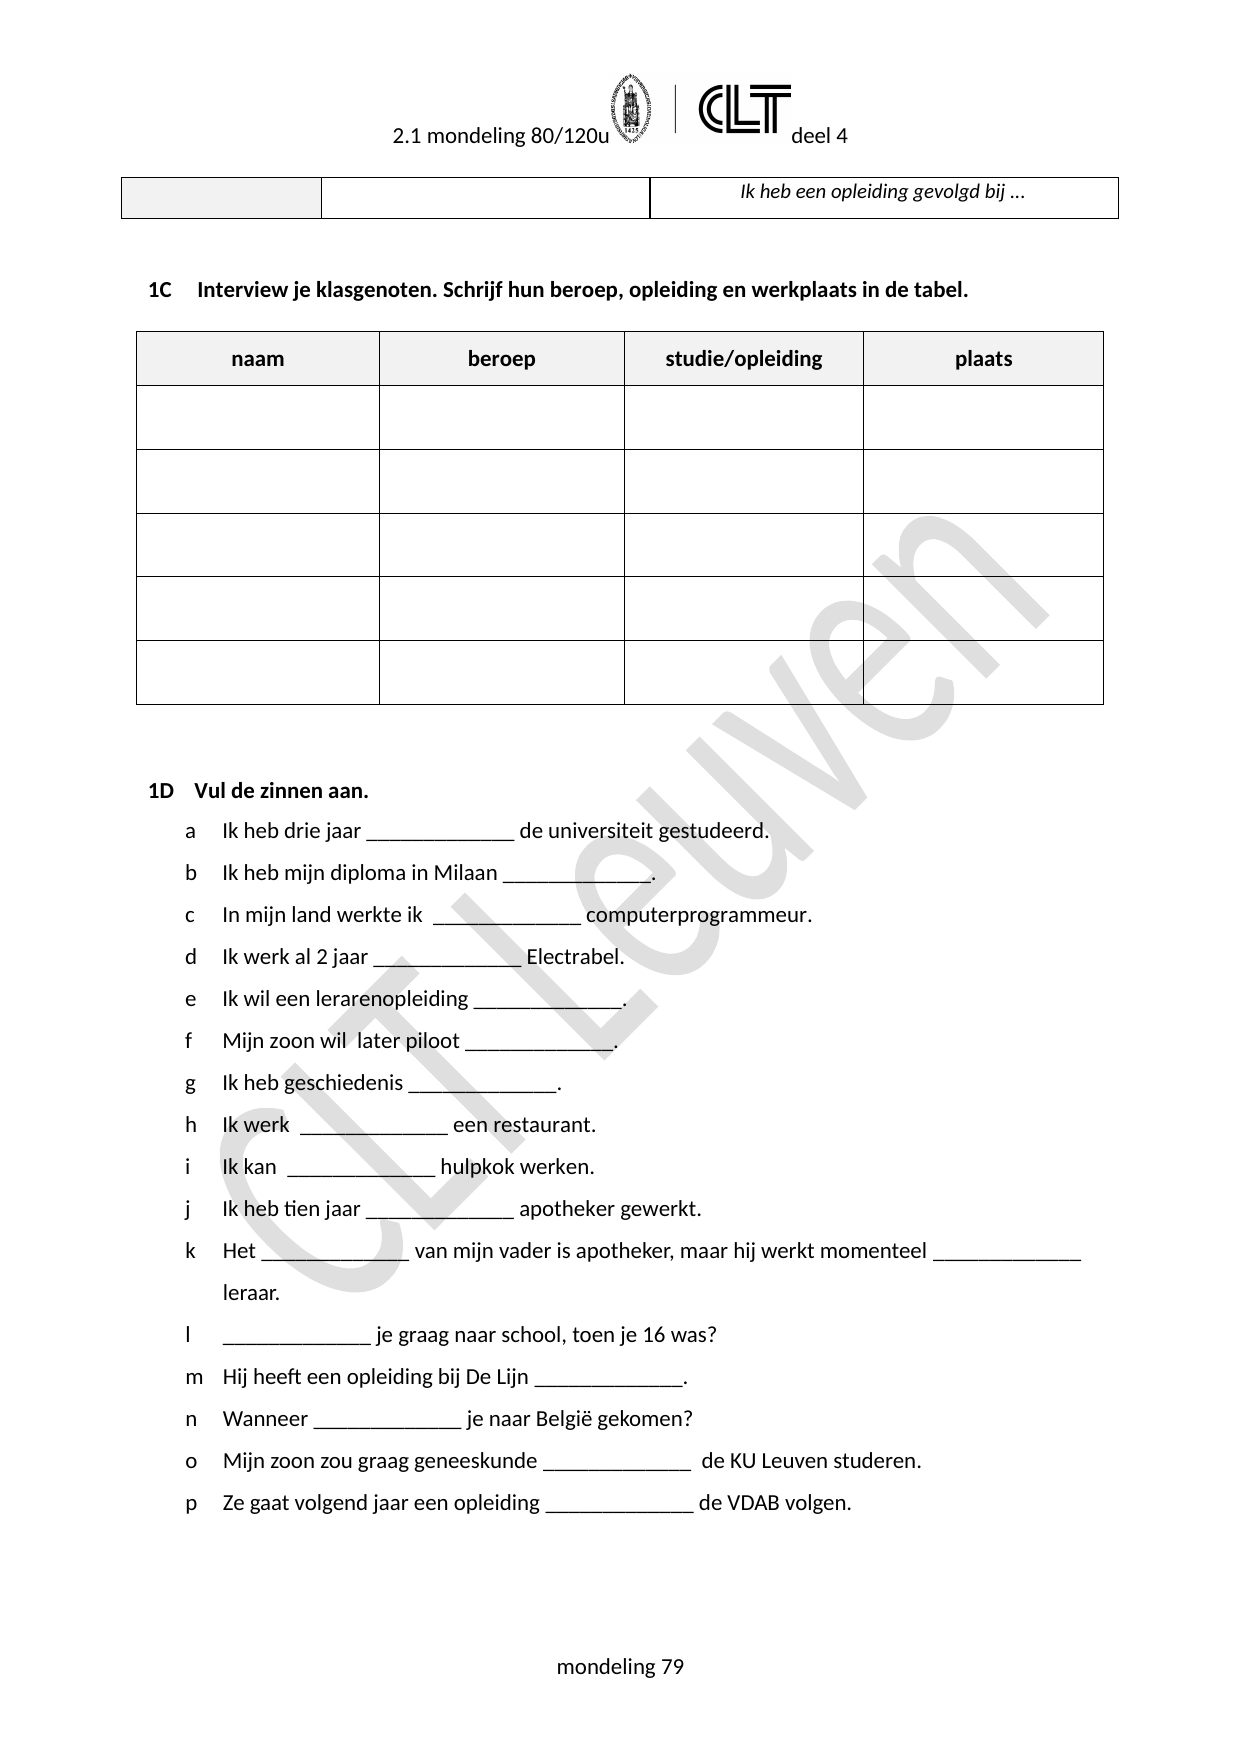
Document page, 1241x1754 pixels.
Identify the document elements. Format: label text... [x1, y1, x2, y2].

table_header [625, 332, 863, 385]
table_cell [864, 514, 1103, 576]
list Ik heb tien jaar _____________ apotheker gewerkt. [185, 1194, 1093, 1222]
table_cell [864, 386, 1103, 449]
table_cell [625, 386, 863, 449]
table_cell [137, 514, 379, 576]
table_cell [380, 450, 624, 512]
list Ik heb drie jaar _____________ de universiteit gestudeerd. [185, 816, 1093, 844]
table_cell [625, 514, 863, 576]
list Mijn zoon wil later piloot _____________. [185, 1026, 1093, 1054]
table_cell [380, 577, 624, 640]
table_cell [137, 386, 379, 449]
list Ik heb geschiedenis _____________. [185, 1068, 1093, 1096]
text 1D Vul de zinnen aan. [148, 776, 1093, 804]
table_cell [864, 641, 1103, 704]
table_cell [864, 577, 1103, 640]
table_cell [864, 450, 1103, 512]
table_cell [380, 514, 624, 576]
list Ik kan _____________ hulpkok werken. [185, 1152, 1093, 1180]
picture [610, 73, 791, 144]
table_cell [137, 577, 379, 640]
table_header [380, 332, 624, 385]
list Ik wil een lerarenopleiding _____________. [185, 984, 1093, 1012]
list Ze gaat volgend jaar een opleiding _____________ de VDAB volgen. [185, 1488, 1093, 1516]
list Ik werk _____________ een restaurant. [185, 1110, 1093, 1138]
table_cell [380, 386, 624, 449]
list Ik heb mijn diploma in Milaan _____________. [185, 858, 1093, 886]
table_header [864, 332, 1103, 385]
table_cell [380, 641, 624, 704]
list Hij heeft een opleiding bij De Lijn _____________. [185, 1362, 1093, 1390]
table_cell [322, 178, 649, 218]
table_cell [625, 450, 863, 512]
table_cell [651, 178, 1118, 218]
list Mijn zoon zou graag geneeskunde _____________ de KU Leuven studeren. [185, 1446, 1093, 1474]
list Ik werk al 2 jaar _____________ Electrabel. [185, 942, 1093, 970]
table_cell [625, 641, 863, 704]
list Het _____________ van mijn vader is apotheker, maar hij werkt momenteel _____________ leraar. [185, 1236, 1093, 1306]
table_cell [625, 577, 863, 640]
list Wanneer _____________ je naar België gekomen? [185, 1404, 1093, 1432]
list In mijn land werkte ik _____________ computerprogrammeur. [185, 900, 1093, 928]
list _____________ je graag naar school, toen je 16 was? [185, 1320, 1093, 1348]
text 1C Interview je klasgenoten. Schrijf hun beroep, opleiding en werkplaats in de tabel. [148, 275, 1093, 303]
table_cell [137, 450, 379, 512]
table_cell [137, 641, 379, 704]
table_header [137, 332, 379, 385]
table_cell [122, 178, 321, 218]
